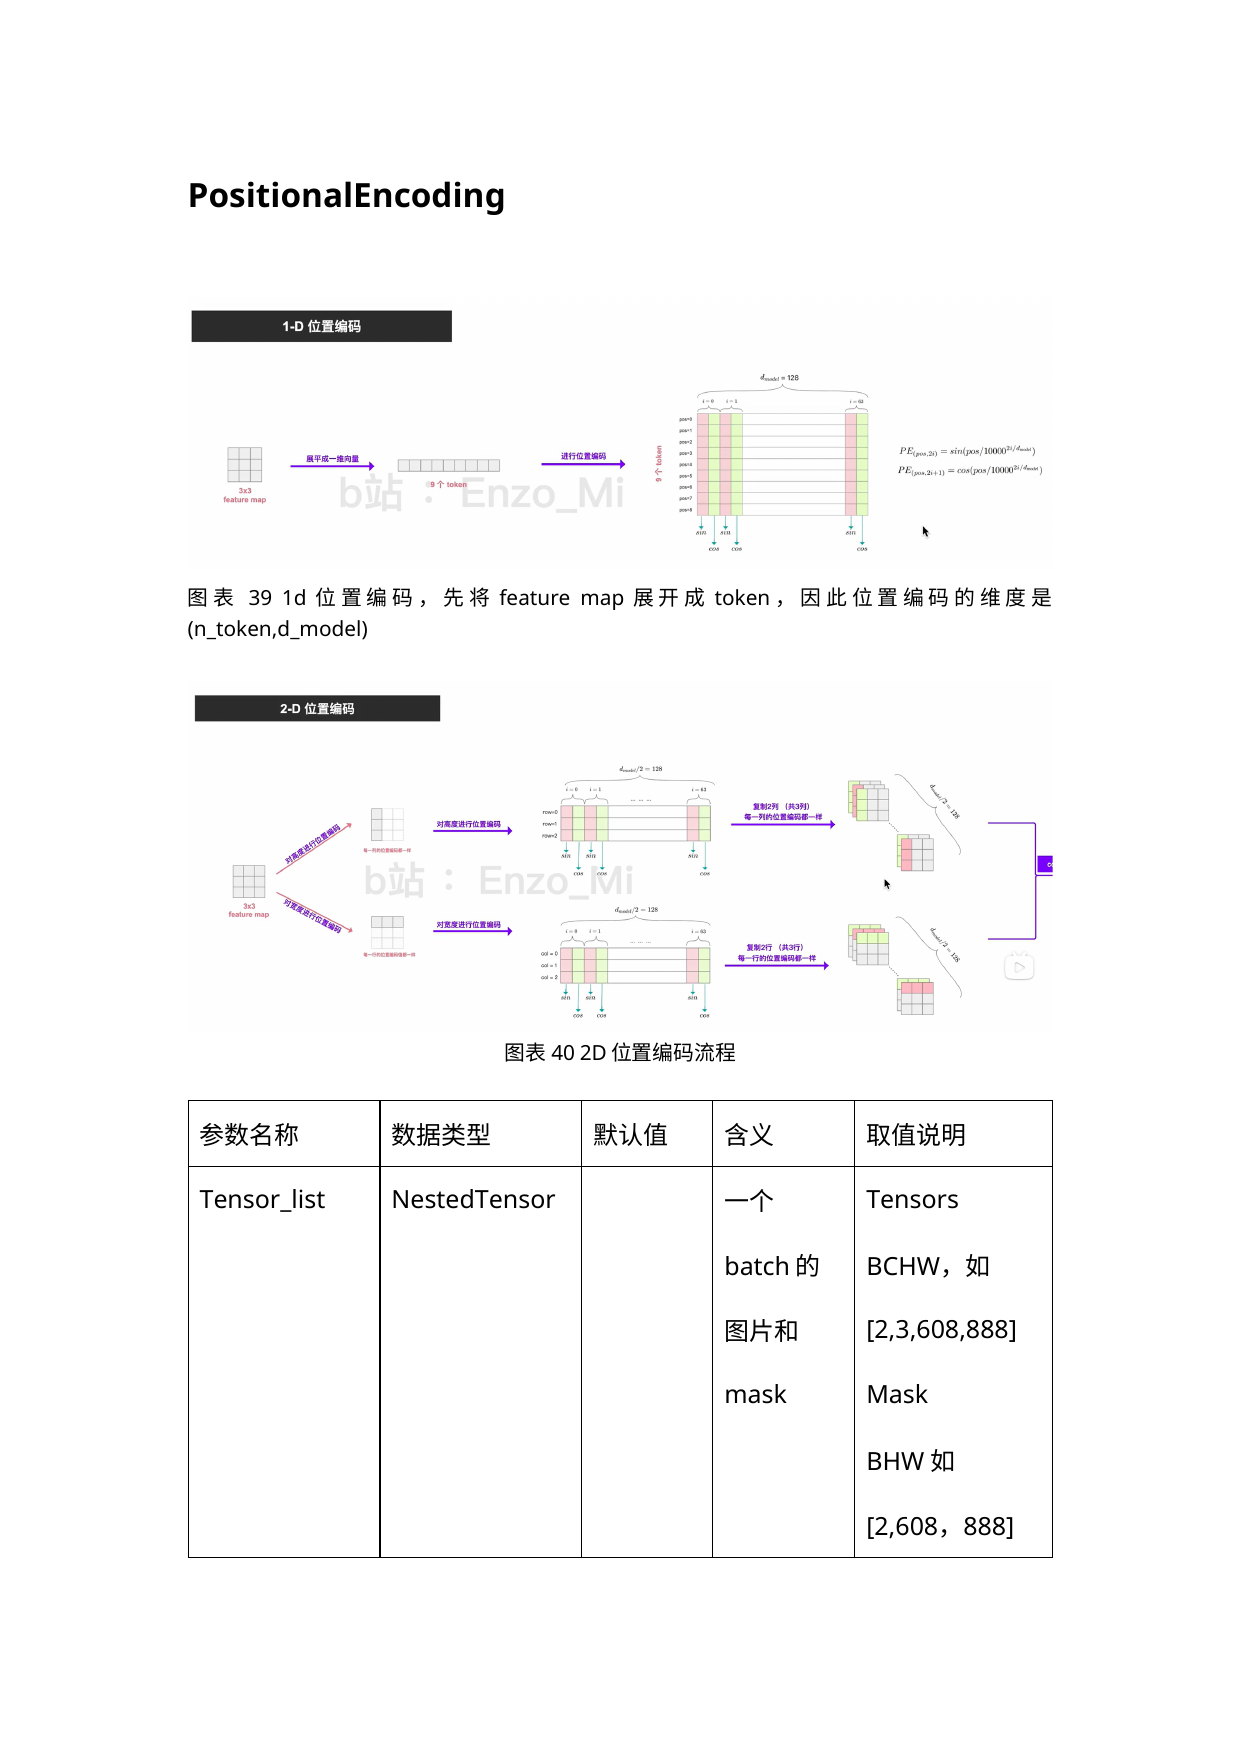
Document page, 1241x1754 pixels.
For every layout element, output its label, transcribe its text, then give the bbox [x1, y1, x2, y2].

table_cell [582, 1167, 712, 1557]
text 图表 40 2D位置编码流程 [187, 1035, 1053, 1067]
table_cell Tensors BCHW，如[2,3,608,888] Mask BHW 如[2,608，888] [855, 1167, 1052, 1557]
table_cell Tensor_list [189, 1167, 379, 1557]
table_header 含义 [713, 1101, 854, 1166]
table_header 默认值 [582, 1101, 712, 1166]
table_cell NestedTensor [381, 1167, 581, 1557]
table_cell 一个batch的图片和mask [713, 1167, 854, 1557]
table_header 参数名称 [189, 1101, 379, 1166]
text 图表 39 1d位置编码，先将feature map展开成token，因此位置编码的维度是(n_token,d_model) [187, 580, 1053, 645]
subtitle PositionalEncoding [187, 162, 1053, 227]
table_header 取值说明 [855, 1101, 1052, 1166]
picture [187, 297, 1053, 570]
picture [187, 681, 1053, 1031]
table_header 数据类型 [381, 1101, 581, 1166]
